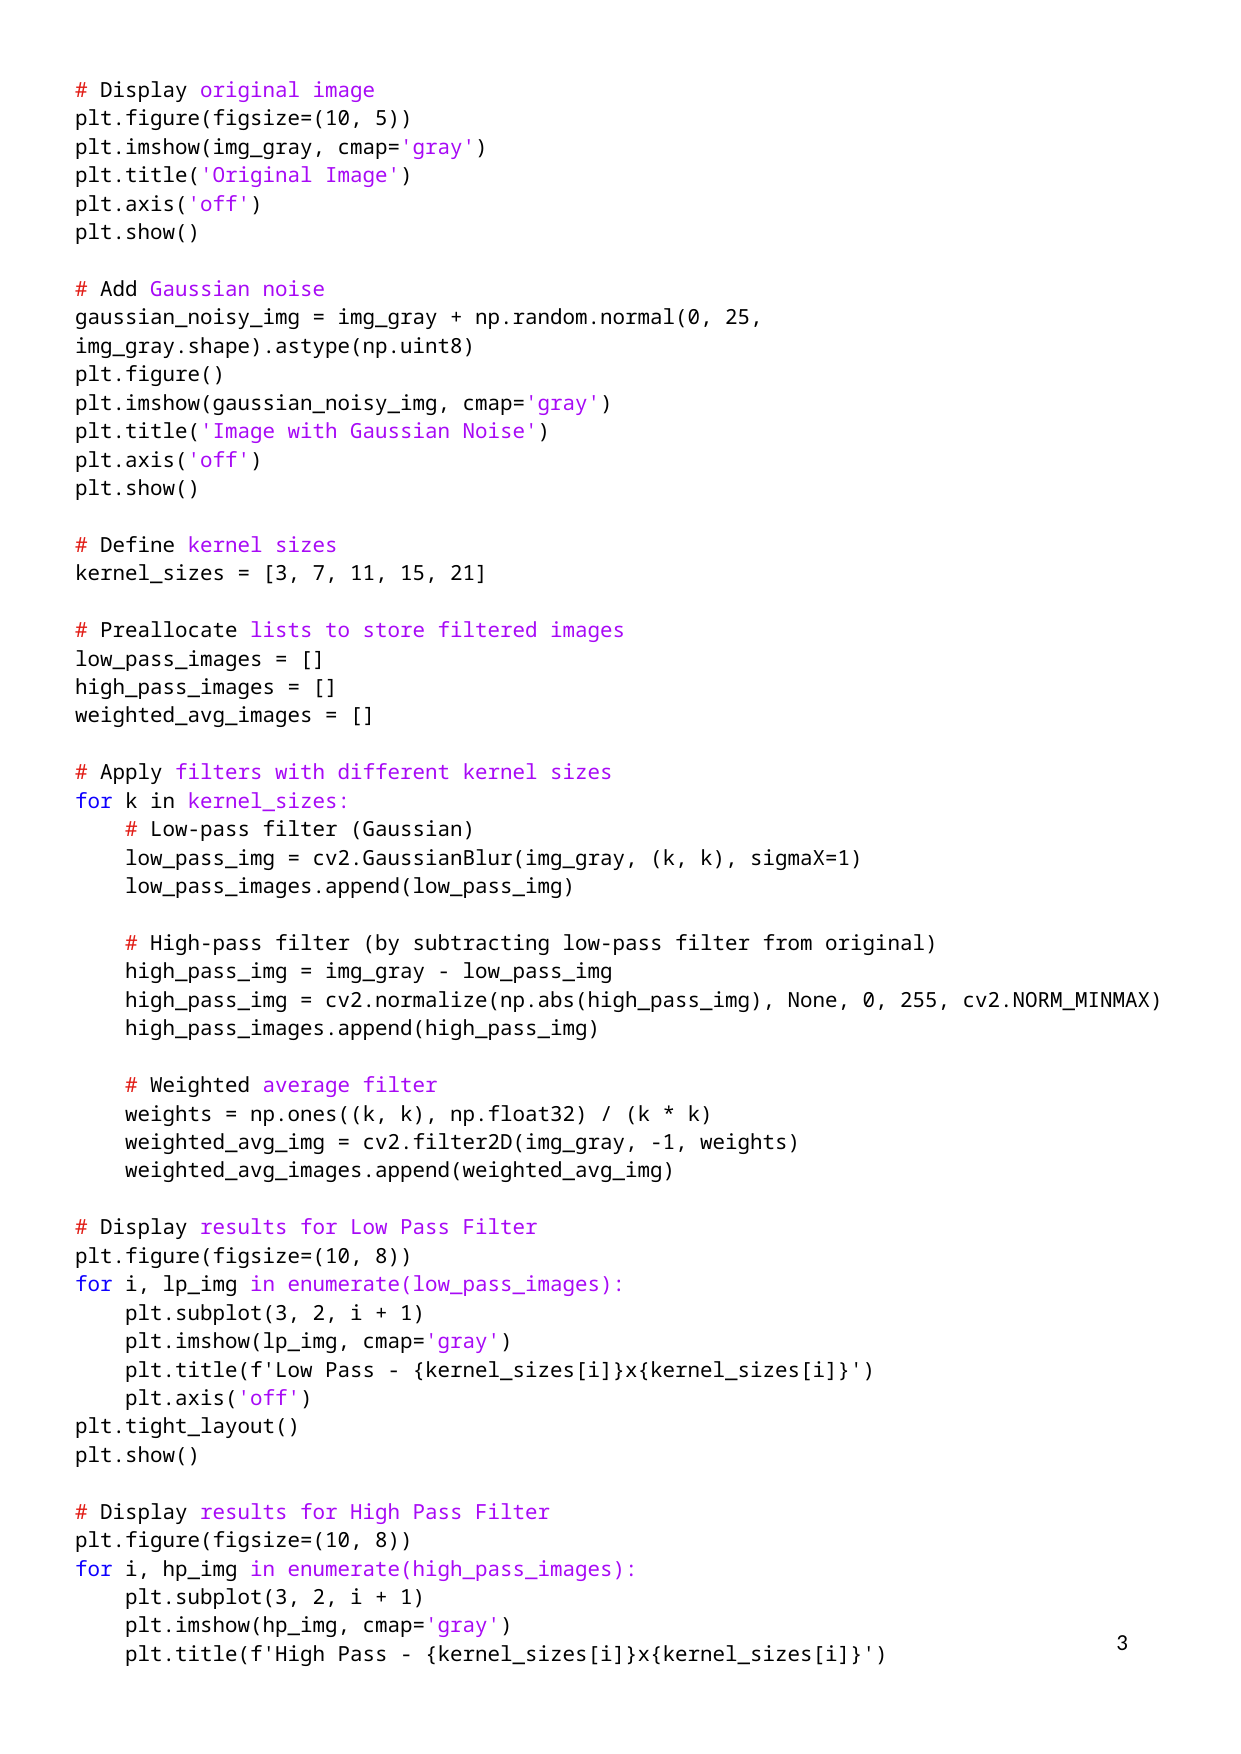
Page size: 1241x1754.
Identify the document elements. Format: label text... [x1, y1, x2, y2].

text plt.title('Image with Gaussian Noise') [75, 416, 1165, 445]
text plt.axis('off') [75, 1383, 1165, 1412]
text # Display results for Low Pass Filter [75, 1212, 1165, 1241]
text plt.title(f'Low Pass - {kernel_sizes[i]}x{kernel_sizes[i]}') [75, 1355, 1165, 1383]
text plt.figure() [75, 359, 1165, 388]
text plt.imshow(gaussian_noisy_img, cmap='gray') [75, 388, 1165, 416]
text for i, hp_img in enumerate(high_pass_images): [75, 1554, 1165, 1582]
text # Display original image [75, 75, 1165, 103]
text plt.title(f'High Pass - {kernel_sizes[i]}x{kernel_sizes[i]}') [75, 1639, 1165, 1667]
text plt.subplot(3, 2, i + 1) [75, 1582, 1165, 1611]
text # Add Gaussian noise [75, 274, 1165, 302]
text high_pass_images.append(high_pass_img) [75, 1013, 1165, 1042]
text plt.imshow(lp_img, cmap='gray') [75, 1326, 1165, 1355]
text weights = np.ones((k, k), np.float32) / (k * k) [75, 1099, 1165, 1127]
text plt.figure(figsize=(10, 8)) [75, 1241, 1165, 1269]
text # Display results for High Pass Filter [75, 1497, 1165, 1525]
text plt.show() [75, 1440, 1165, 1468]
text for i, lp_img in enumerate(low_pass_images): [75, 1269, 1165, 1298]
text low_pass_images.append(low_pass_img) [75, 871, 1165, 900]
text # Define kernel sizes [75, 530, 1165, 558]
text gaussian_noisy_img = img_gray + np.random.normal(0, 25, img_gray.shape).astype(np.uint8) [75, 302, 1165, 359]
text kernel_sizes = [3, 7, 11, 15, 21] [75, 558, 1165, 587]
text plt.title('Original Image') [75, 160, 1165, 189]
text weighted_avg_images.append(weighted_avg_img) [75, 1156, 1165, 1184]
text plt.show() [75, 473, 1165, 502]
text plt.imshow(hp_img, cmap='gray') [75, 1611, 1165, 1639]
text plt.subplot(3, 2, i + 1) [75, 1298, 1165, 1326]
text for k in kernel_sizes: [75, 786, 1165, 814]
text weighted_avg_images = [] [75, 701, 1165, 729]
text # Apply filters with different kernel sizes [75, 757, 1165, 786]
text # High-pass filter (by subtracting low-pass filter from original) [75, 928, 1165, 957]
text low_pass_img = cv2.GaussianBlur(img_gray, (k, k), sigmaX=1) [75, 843, 1165, 871]
text plt.figure(figsize=(10, 8)) [75, 1525, 1165, 1554]
text high_pass_img = cv2.normalize(np.abs(high_pass_img), None, 0, 255, cv2.NORM_MINMAX) [75, 985, 1165, 1013]
text high_pass_images = [] [75, 672, 1165, 701]
text plt.imshow(img_gray, cmap='gray') [75, 132, 1165, 160]
text plt.show() [75, 217, 1165, 246]
text high_pass_img = img_gray - low_pass_img [75, 957, 1165, 985]
text plt.figure(figsize=(10, 5)) [75, 103, 1165, 132]
text plt.tight_layout() [75, 1412, 1165, 1440]
text # Preallocate lists to store filtered images [75, 615, 1165, 644]
text weighted_avg_img = cv2.filter2D(img_gray, -1, weights) [75, 1127, 1165, 1156]
text # Weighted average filter [75, 1070, 1165, 1099]
text plt.axis('off') [75, 189, 1165, 217]
text # Low-pass filter (Gaussian) [75, 814, 1165, 843]
text plt.axis('off') [75, 445, 1165, 473]
text low_pass_images = [] [75, 644, 1165, 672]
